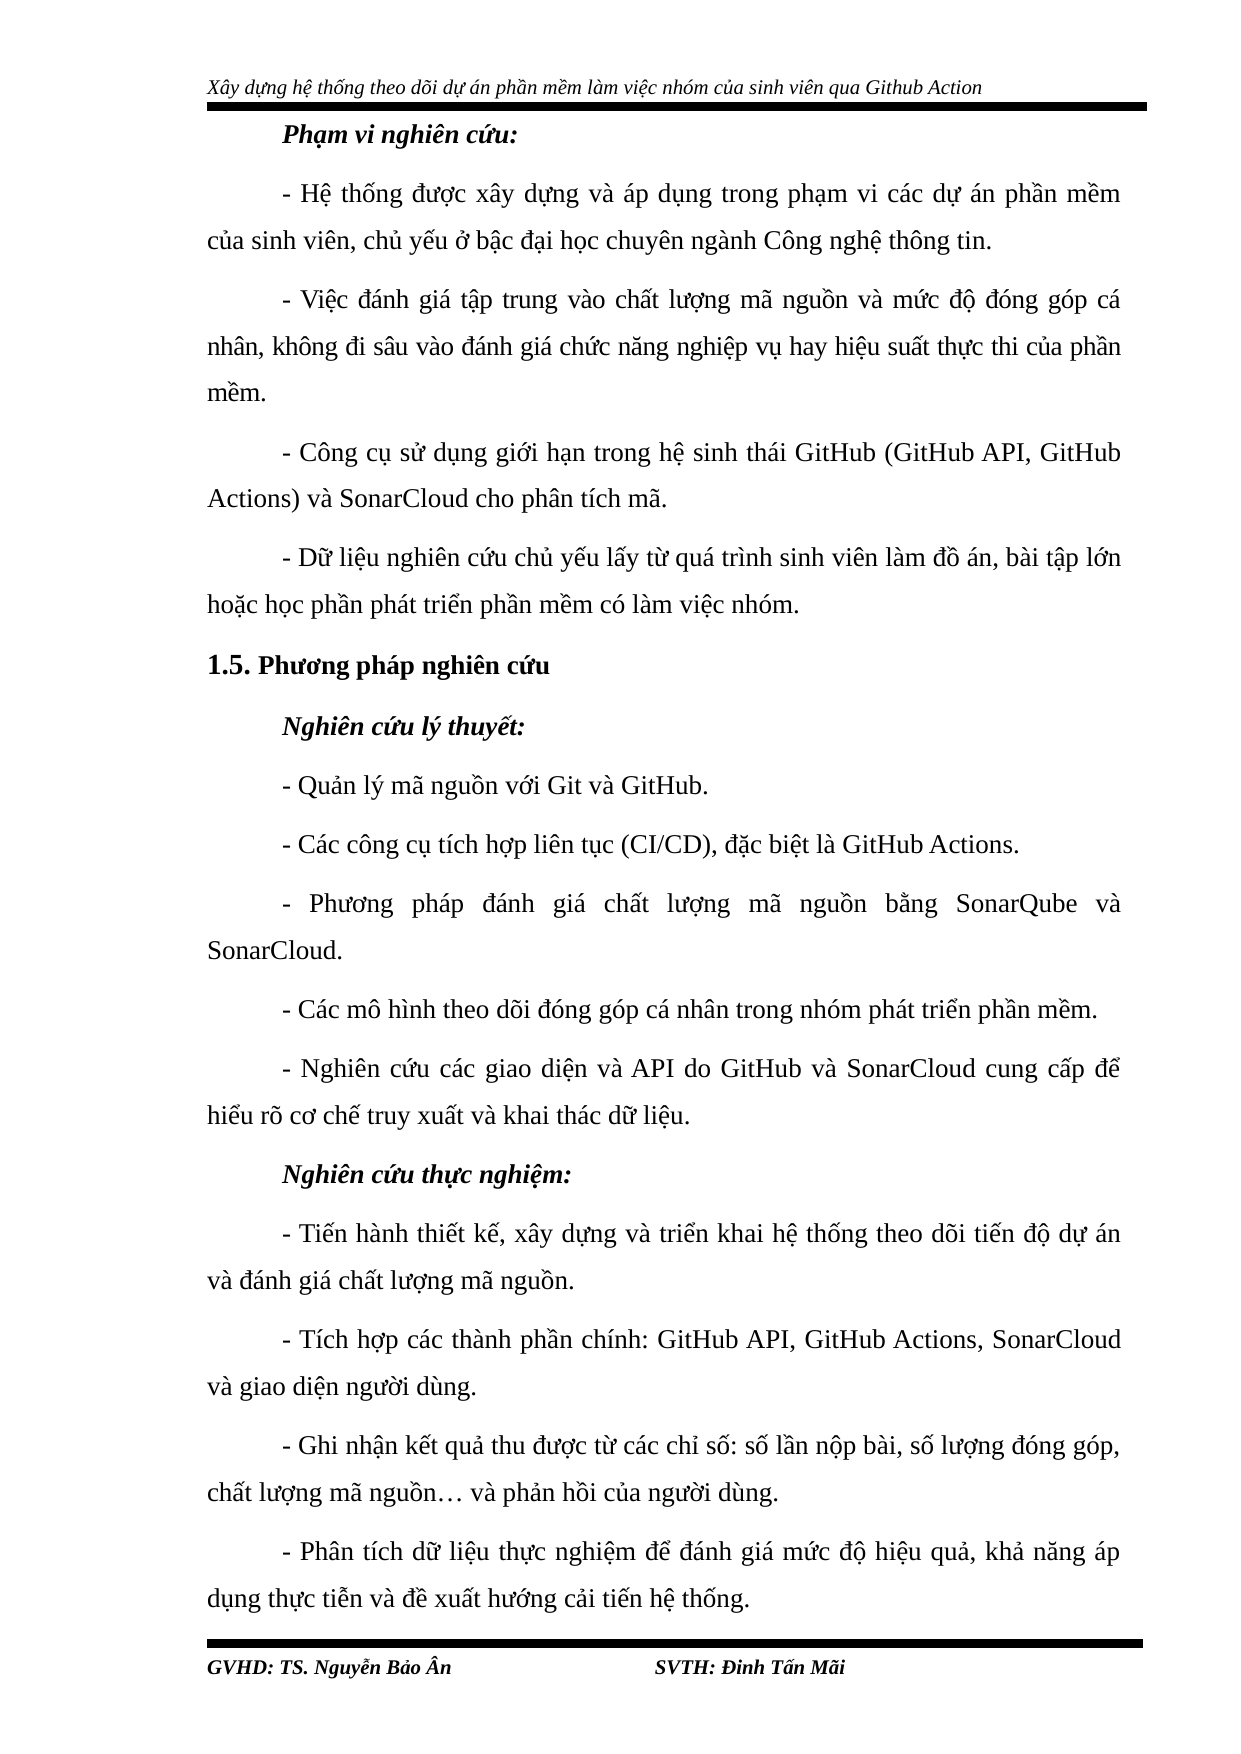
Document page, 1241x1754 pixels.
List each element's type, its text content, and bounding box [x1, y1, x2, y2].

text Nghiên cứu lý thuyết: [207, 710, 1122, 741]
subtitle Phương pháp nghiên cứu [207, 647, 1122, 681]
text - Hệ thống được xây dựng và áp dụng trong phạm vi các dự án phần mềm của sinh viên, chủ yếu ở bậc đại học chuyên ngành Công nghệ thông tin. [207, 177, 1122, 255]
text - Phương pháp đánh giá chất lượng mã nguồn bằng SonarQube và SonarCloud. [207, 888, 1122, 965]
text - Các công cụ tích hợp liên tục (CI/CD), đặc biệt là GitHub Actions. [207, 828, 1122, 859]
text - Nghiên cứu các giao diện và API do GitHub và SonarCloud cung cấp để hiểu rõ cơ chế truy xuất và khai thác dữ liệu. [207, 1053, 1122, 1130]
text Phạm vi nghiên cứu: [207, 118, 1122, 149]
text - Ghi nhận kết quả thu được từ các chỉ số: số lần nộp bài, số lượng đóng góp, chất lượng mã nguồn… và phản hồi của người dùng. [207, 1429, 1122, 1507]
text - Các mô hình theo dõi đóng góp cá nhân trong nhóm phát triển phần mềm. [207, 993, 1122, 1024]
text - Dữ liệu nghiên cứu chủ yếu lấy từ quá trình sinh viên làm đồ án, bài tập lớn hoặc học phần phát triển phần mềm có làm việc nhóm. [207, 541, 1122, 619]
text - Việc đánh giá tập trung vào chất lượng mã nguồn và mức độ đóng góp cá nhân, không đi sâu vào đánh giá chức năng nghiệp vụ hay hiệu suất thực thi của phần mềm. [207, 283, 1122, 408]
text - Quản lý mã nguồn với Git và GitHub. [207, 769, 1122, 800]
text - Tích hợp các thành phần chính: GitHub API, GitHub Actions, SonarCloud và giao diện người dùng. [207, 1323, 1122, 1401]
text - Phân tích dữ liệu thực nghiệm để đánh giá mức độ hiệu quả, khả năng áp dụng thực tiễn và đề xuất hướng cải tiến hệ thống. [207, 1535, 1122, 1613]
text - Công cụ sử dụng giới hạn trong hệ sinh thái GitHub (GitHub API, GitHub Actions) và SonarCloud cho phân tích mã. [207, 436, 1122, 513]
text - Tiến hành thiết kế, xây dựng và triển khai hệ thống theo dõi tiến độ dự án và đánh giá chất lượng mã nguồn. [207, 1218, 1122, 1295]
text Nghiên cứu thực nghiệm: [207, 1158, 1122, 1189]
